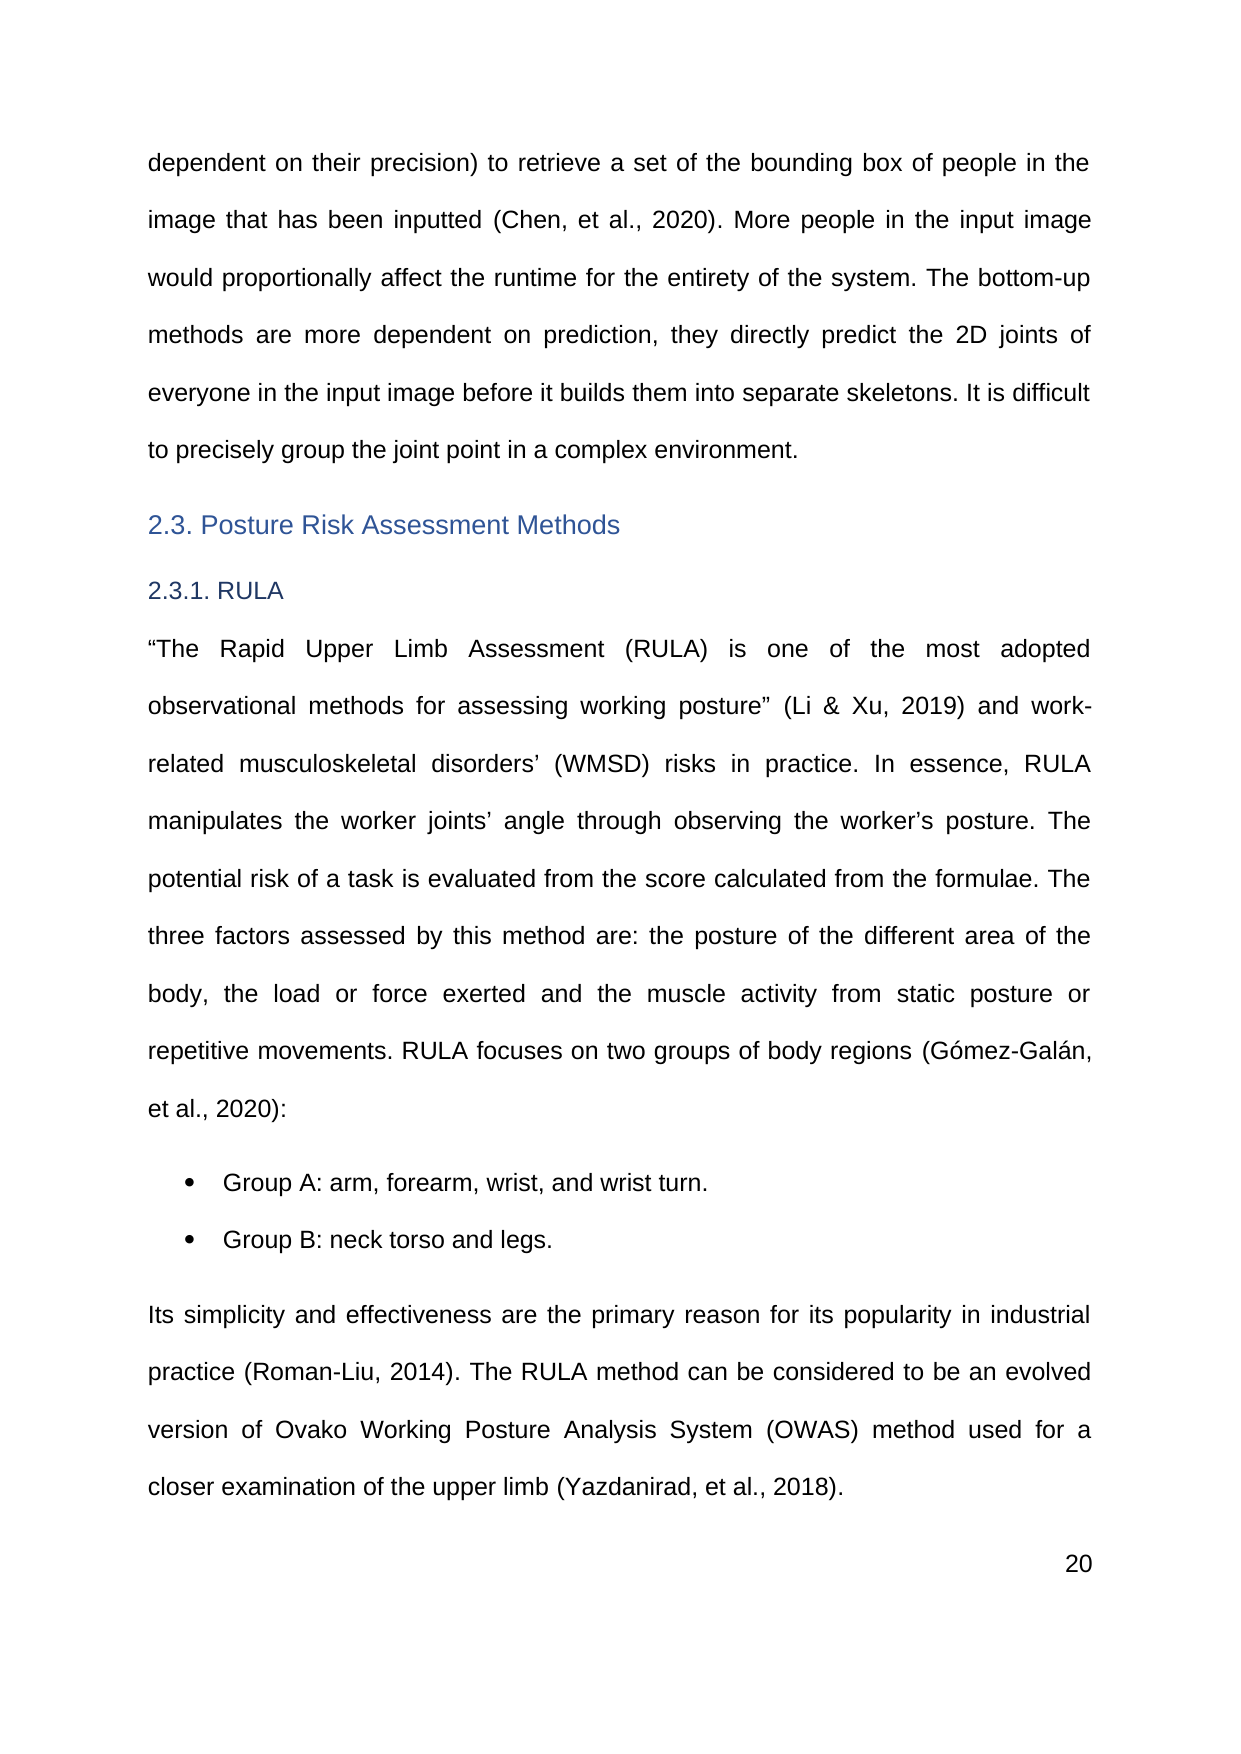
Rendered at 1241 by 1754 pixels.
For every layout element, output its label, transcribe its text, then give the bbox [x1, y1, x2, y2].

subtitle 2.3.1. RULA [148, 576, 1092, 605]
subtitle 2.3. Posture Risk Assessment Methods [148, 509, 1092, 541]
text Its simplicity and effectiveness are the primary reason for its popularity in industrial practice . The RULA method can be considered to be an evolved version of Ovako Working Posture Analysis System (OWAS) method used for a closer examination of the upper limb . [148, 1300, 1092, 1501]
list Group A: arm, forearm, wrist, and wrist turn. [185, 1168, 1092, 1197]
list Group B: neck torso and legs. [185, 1225, 1092, 1254]
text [148, 148, 1092, 464]
text “The Rapid Upper Limb Assessment (RULA) is one of the most adopted observational methods for assessing working posture” and work-related musculoskeletal disorders’ (WMSD) risks in practice. In essence, RULA manipulates the worker joints’ angle through observing the worker’s posture. The potential risk of a task is evaluated from the score calculated from the formulae. The three factors assessed by this method are: the posture of the different area of the body, the load or force exerted and the muscle activity from static posture or repetitive movements. RULA focuses on two groups of body regions : [148, 633, 1092, 1122]
